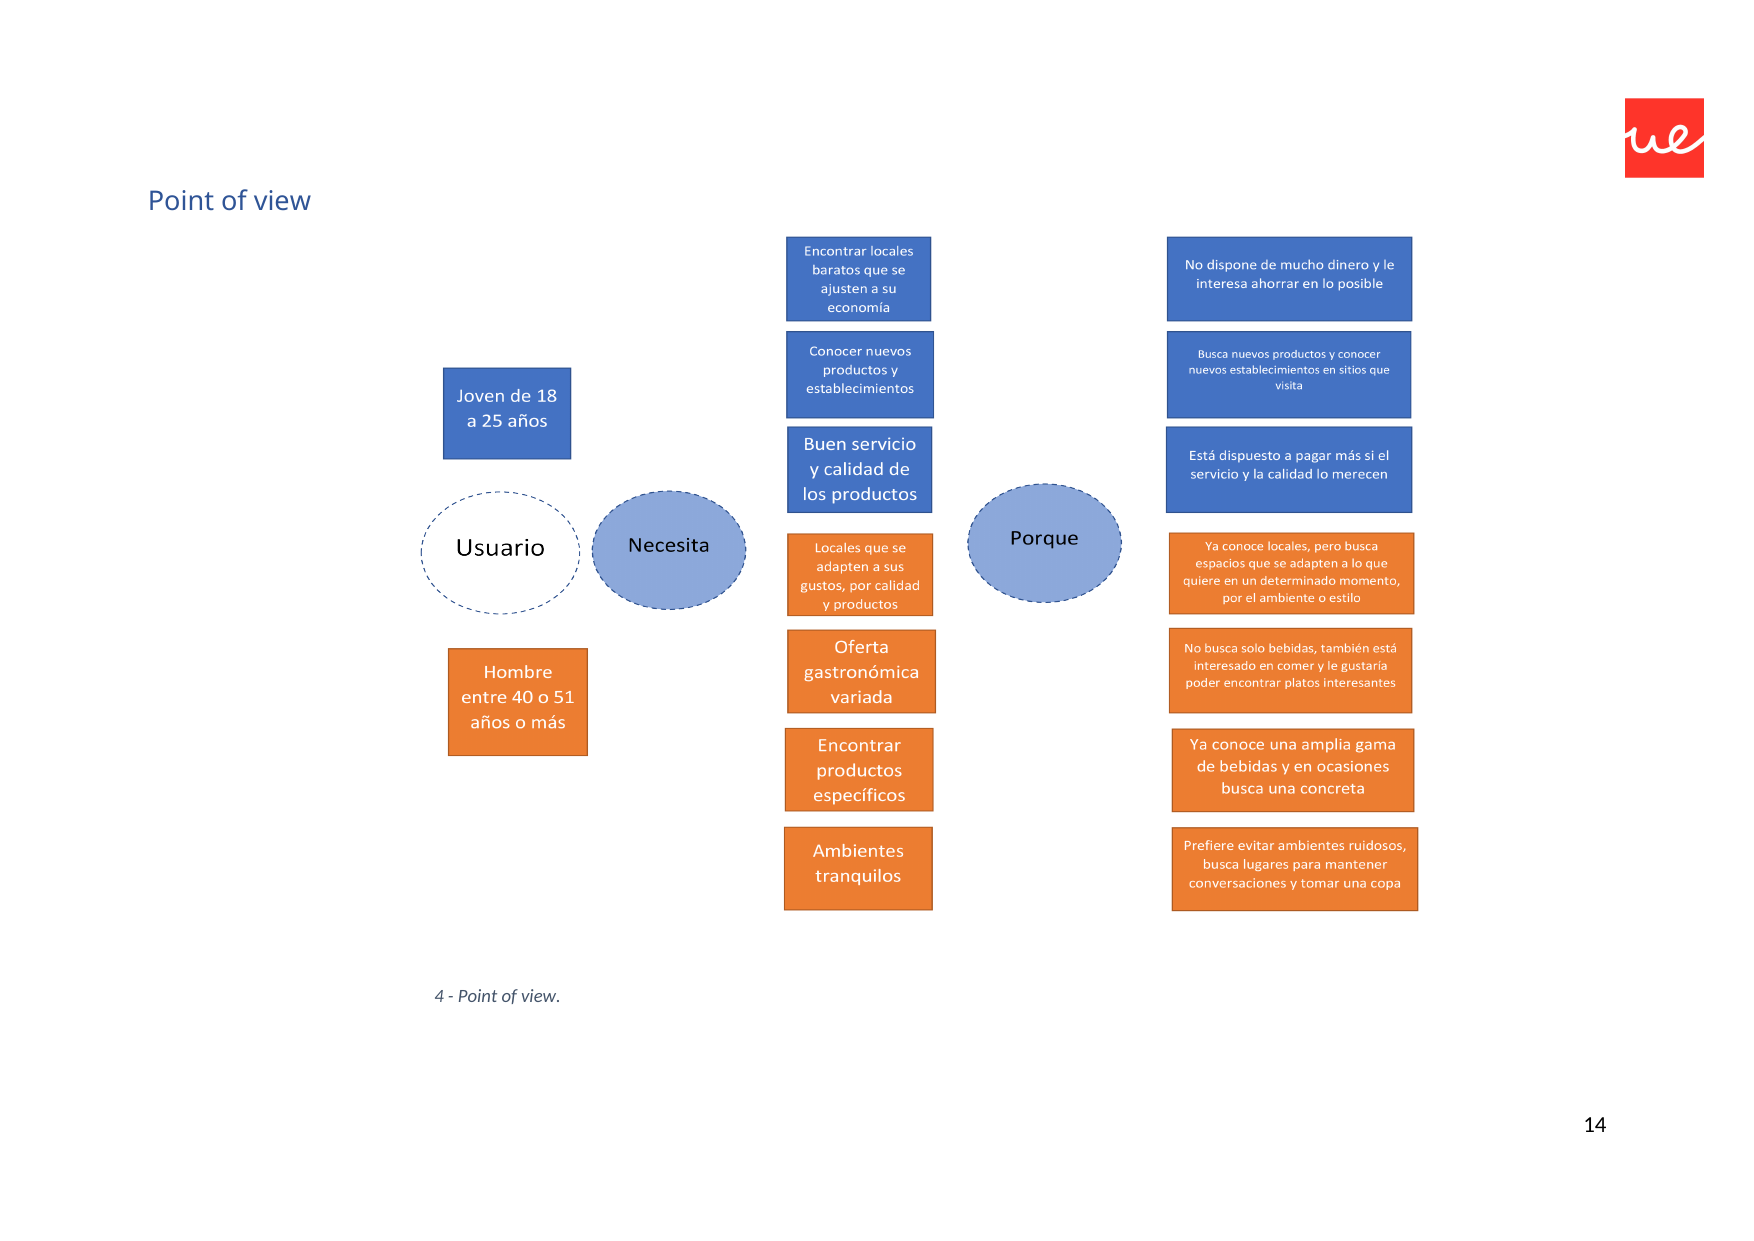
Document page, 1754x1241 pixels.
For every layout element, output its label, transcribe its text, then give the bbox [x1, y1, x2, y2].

subtitle Point of view [148, 181, 1606, 218]
picture [328, 222, 1425, 929]
picture [1625, 98, 1704, 178]
